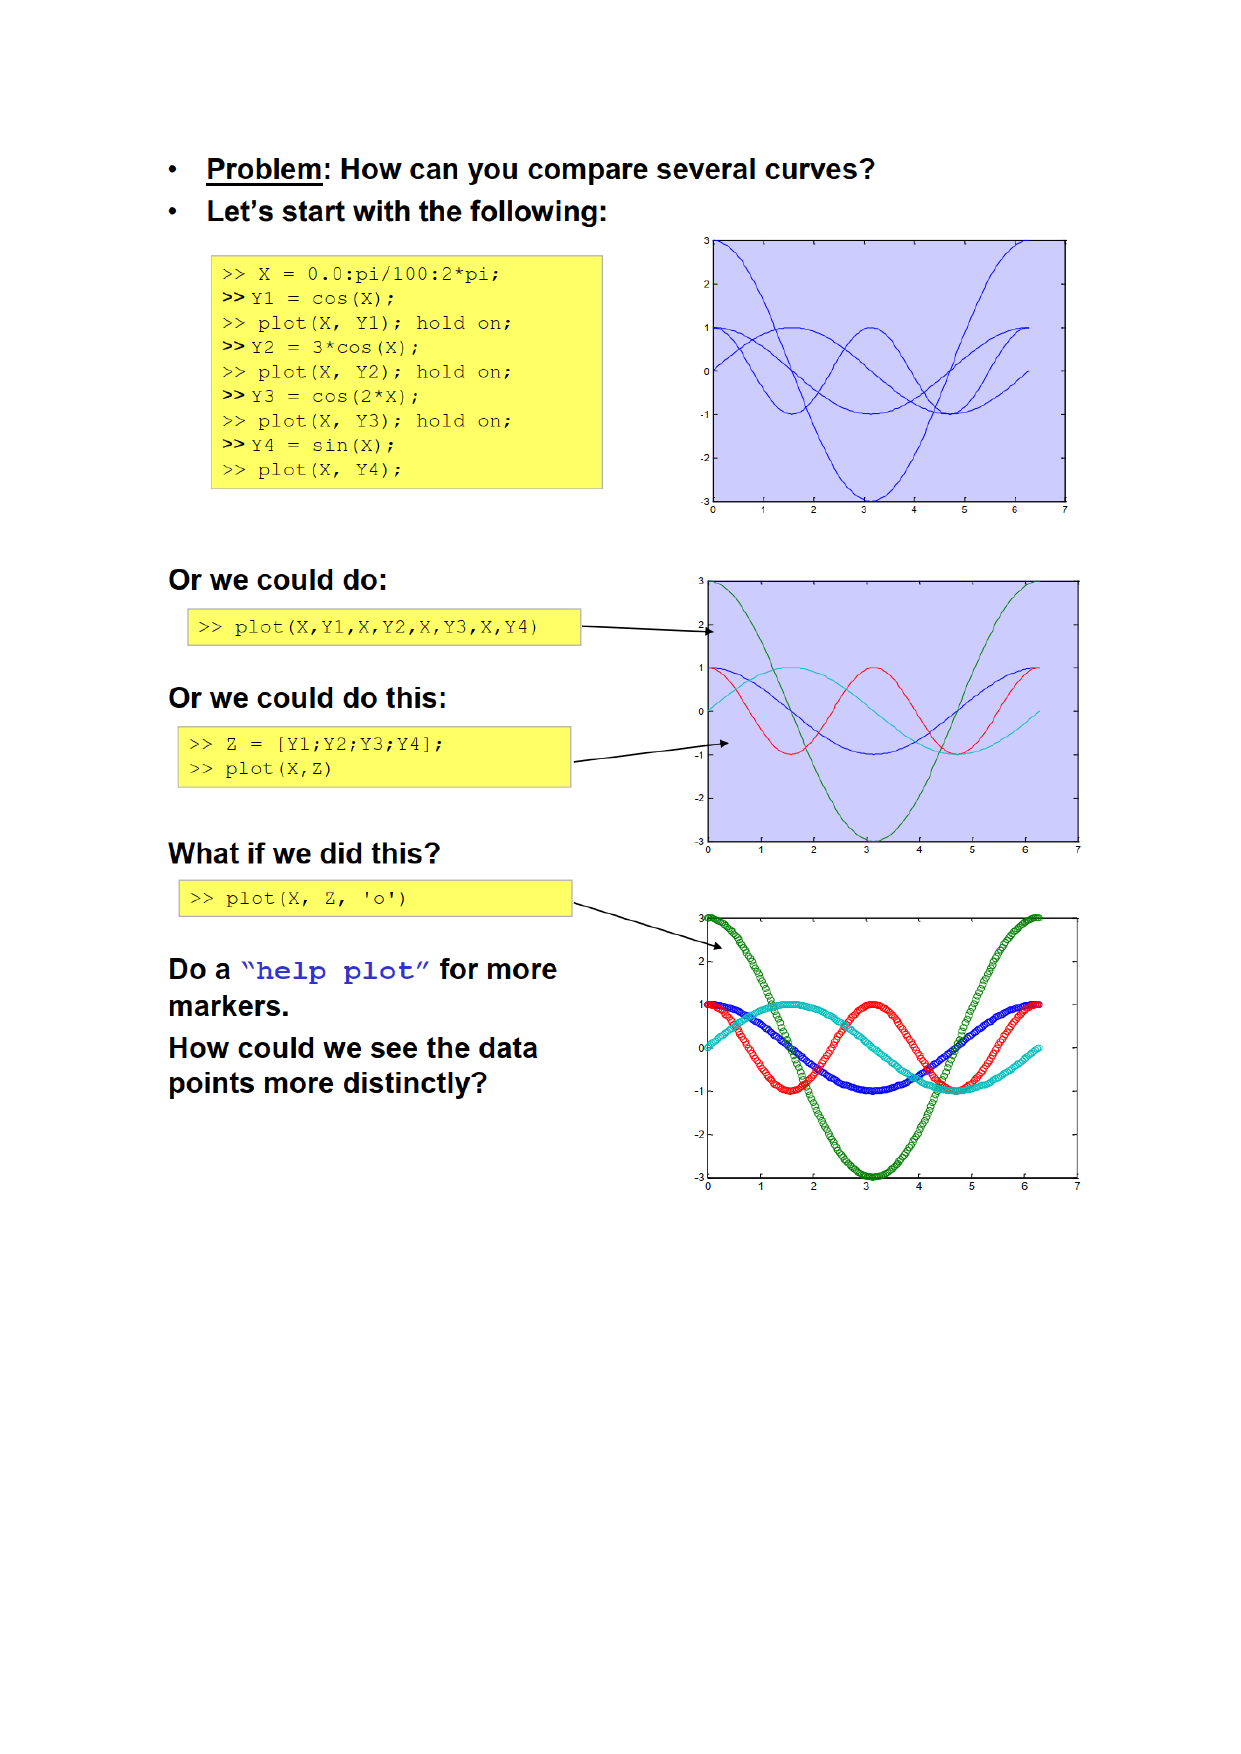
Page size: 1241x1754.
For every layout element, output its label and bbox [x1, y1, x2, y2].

picture [150, 563, 1091, 1201]
picture [150, 150, 1091, 544]
